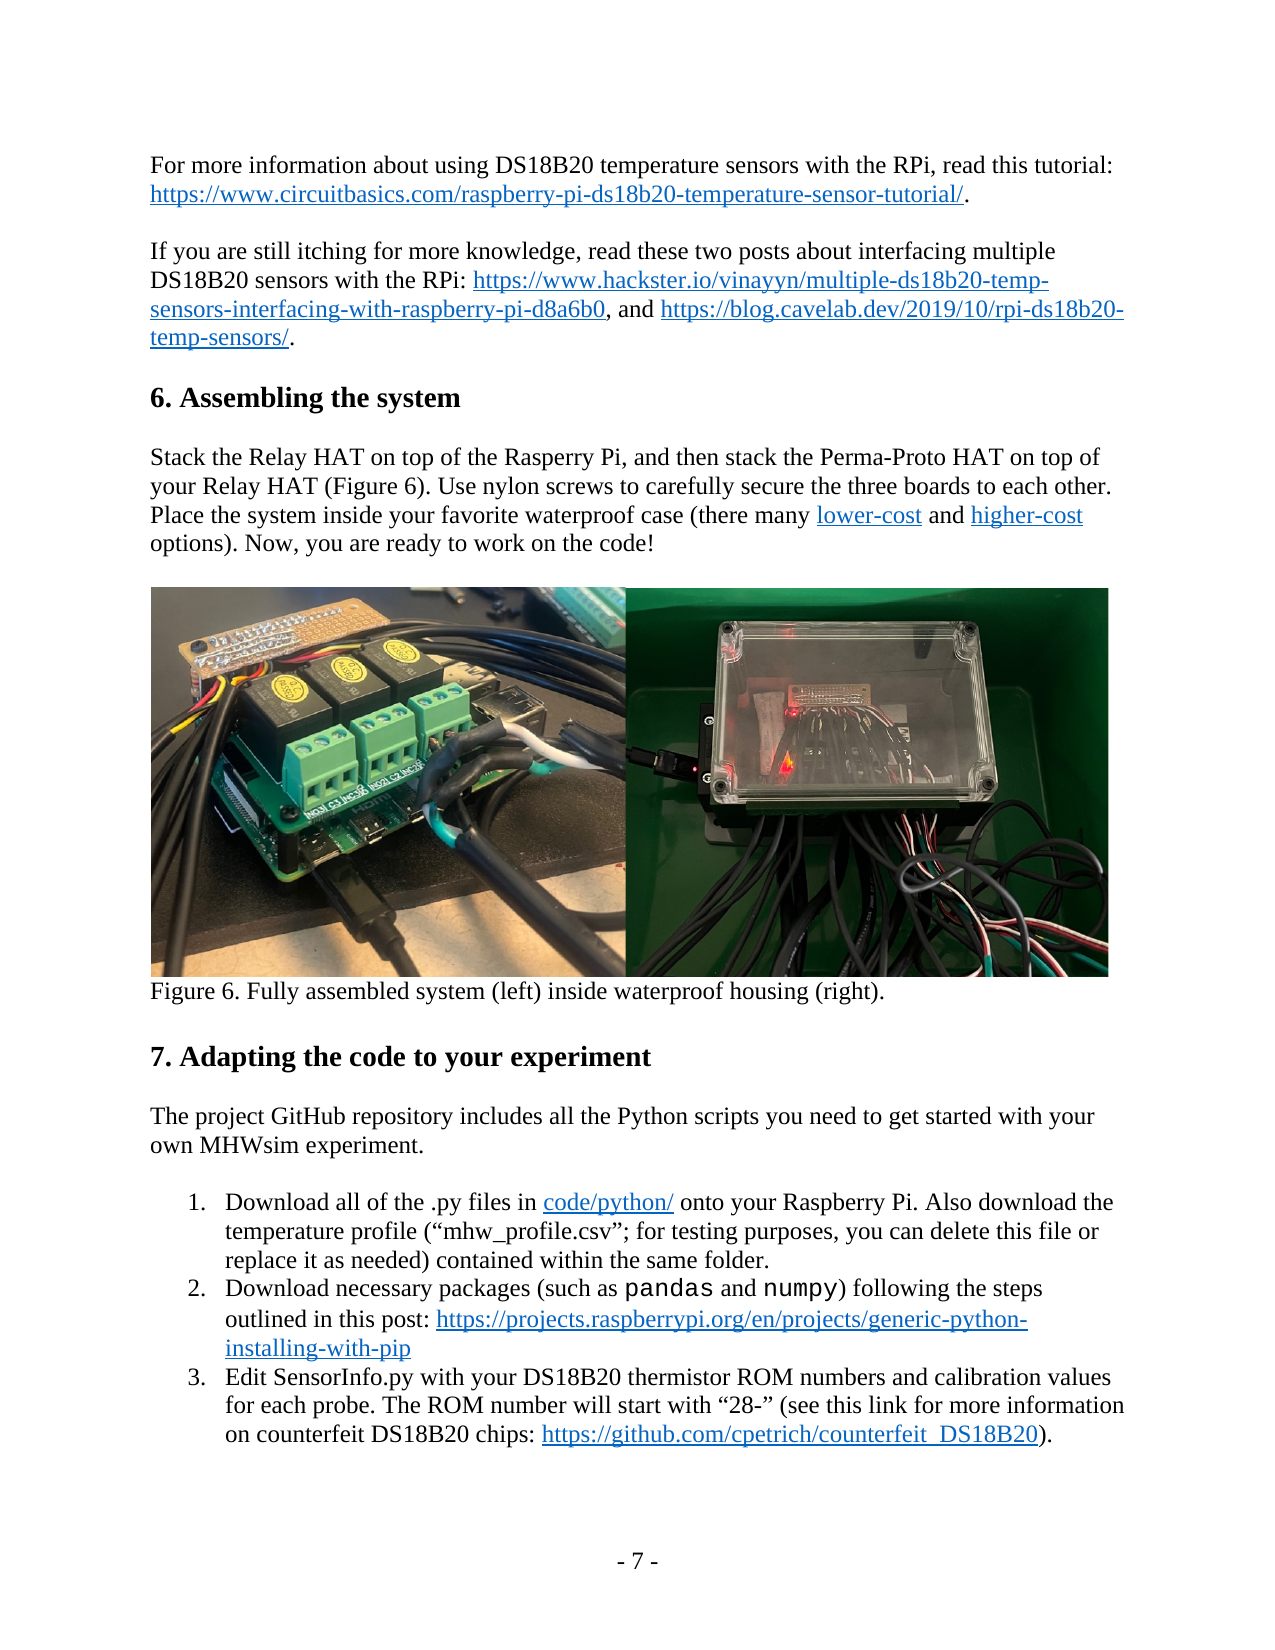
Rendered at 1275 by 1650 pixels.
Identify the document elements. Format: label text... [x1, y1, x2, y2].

list Download necessary packages (such as pandas and numpy) following the steps outlined in this post: https://projects.raspberrypi.org/en/projects/generic-python-installing-with-pip [187, 1273, 1125, 1362]
list Edit SensorInfo.py with your DS18B20 thermistor ROM numbers and calibration values for each probe. The ROM number will start with “28-” (see this link for more information on counterfeit DS18B20 chips: https://github.com/cpetrich/counterfeit_DS18B20). [187, 1362, 1125, 1448]
text Figure 6. Fully assembled system (left) inside waterproof housing (right). [150, 976, 1125, 1005]
picture [151, 587, 1109, 977]
text 7. Adapting the code to your experiment [150, 1039, 1125, 1072]
text If you are still itching for more knowledge, read these two posts about interfacing multiple DS18B20 sensors with the RPi: https://www.hackster.io/vinayyn/multiple-ds18b20-temp-sensors-interfacing-with-raspberry-pi-d8a6b0, and https://blog.cavelab.dev/2019/10/rpi-ds18b20-temp-sensors/. [150, 236, 1125, 351]
text The project GitHub repository includes all the Python scripts you need to get started with your own MHWsim experiment. [150, 1101, 1125, 1158]
text 6. Assembling the system [150, 380, 1125, 413]
text For more information about using DS18B20 temperature sensors with the RPi, read this tutorial: https://www.circuitbasics.com/raspberry-pi-ds18b20-temperature-sensor-tutorial/. [150, 150, 1125, 207]
list Download all of the .py files in code/python/ onto your Raspberry Pi. Also download the temperature profile (“mhw_profile.csv”; for testing purposes, you can delete this file or replace it as needed) contained within the same folder. [187, 1187, 1125, 1273]
text Stack the Relay HAT on top of the Rasperry Pi, and then stack the Perma-Proto HAT on top of your Relay HAT (Figure 6). Use nylon screws to carefully secure the three boards to each other. Place the system inside your favorite waterproof case (there many lower-cost and higher-cost options). Now, you are ready to work on the code! [150, 442, 1125, 557]
